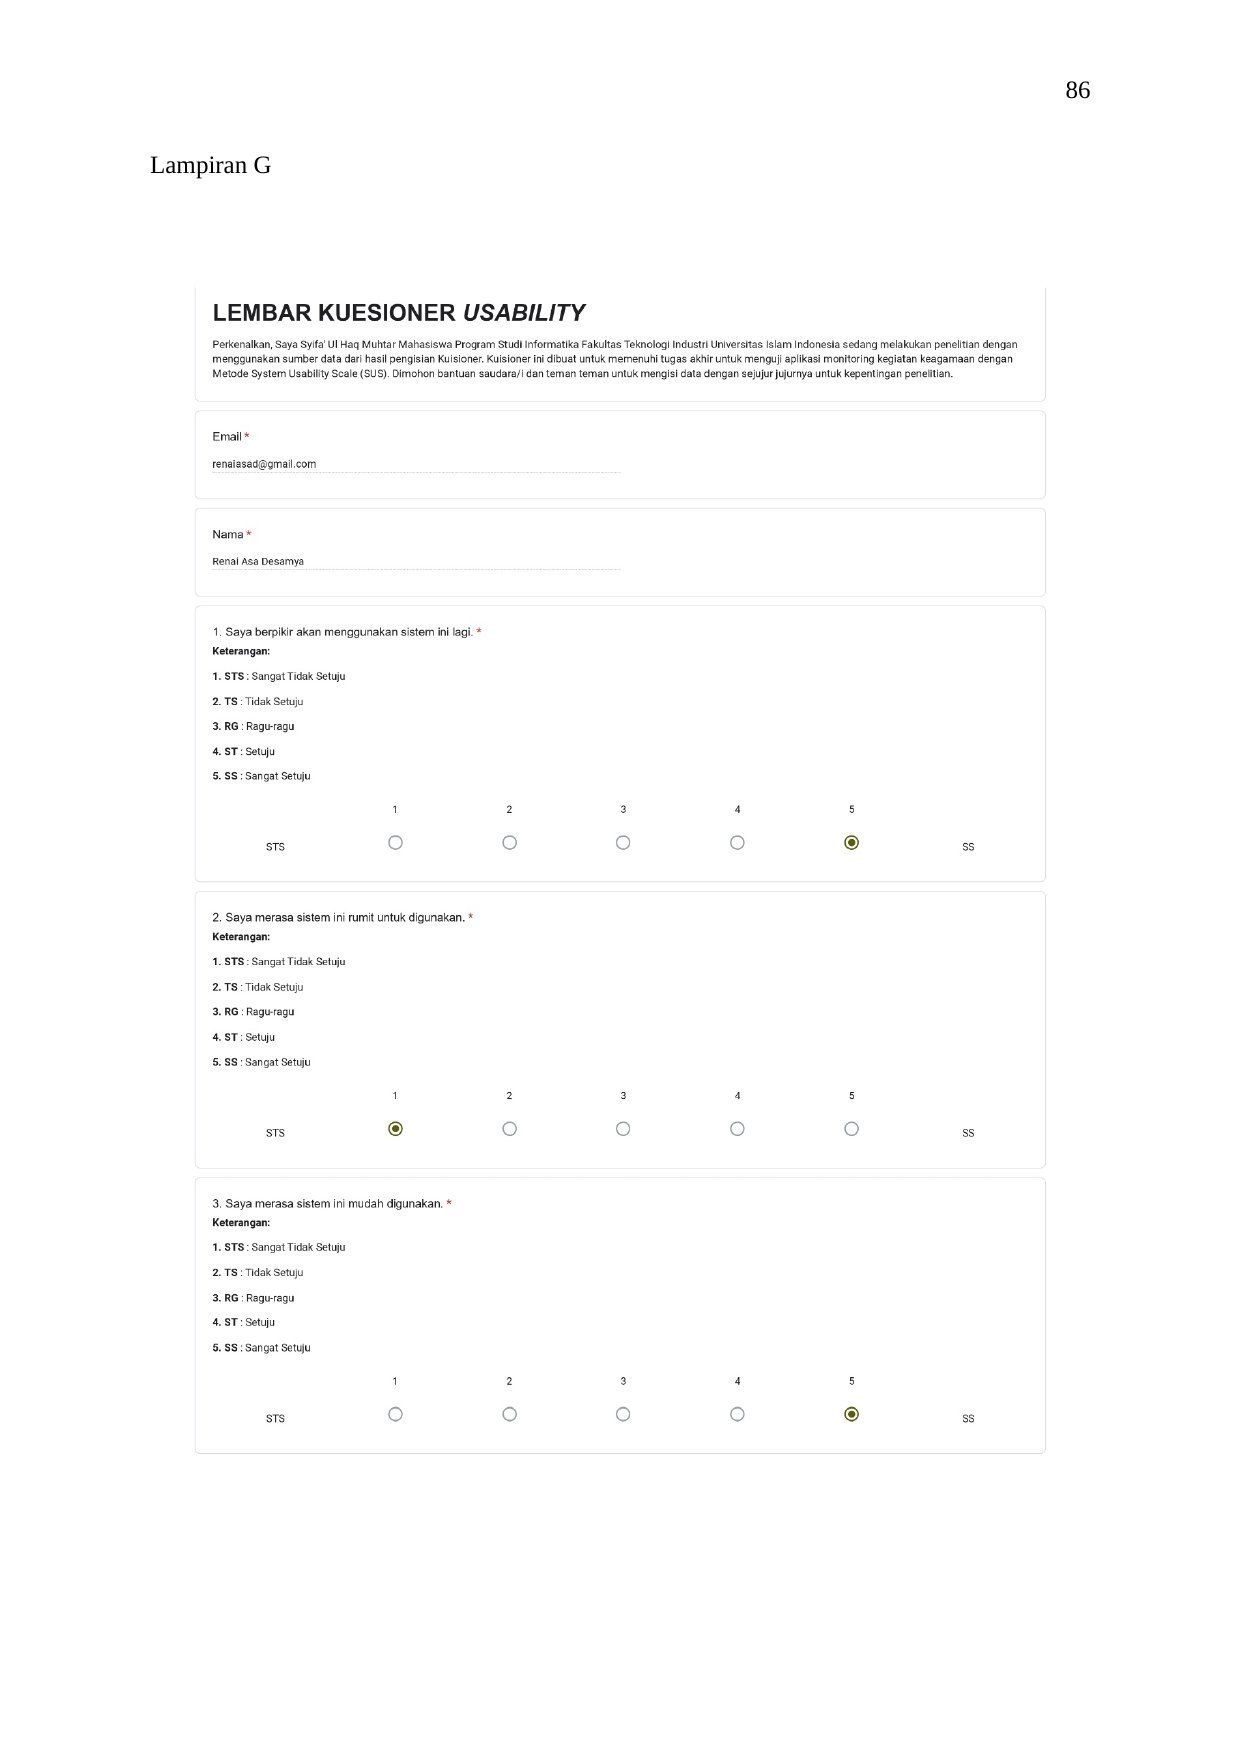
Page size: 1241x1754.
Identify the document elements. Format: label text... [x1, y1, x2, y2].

picture [150, 193, 1090, 1523]
text Lampiran G [150, 150, 1090, 179]
